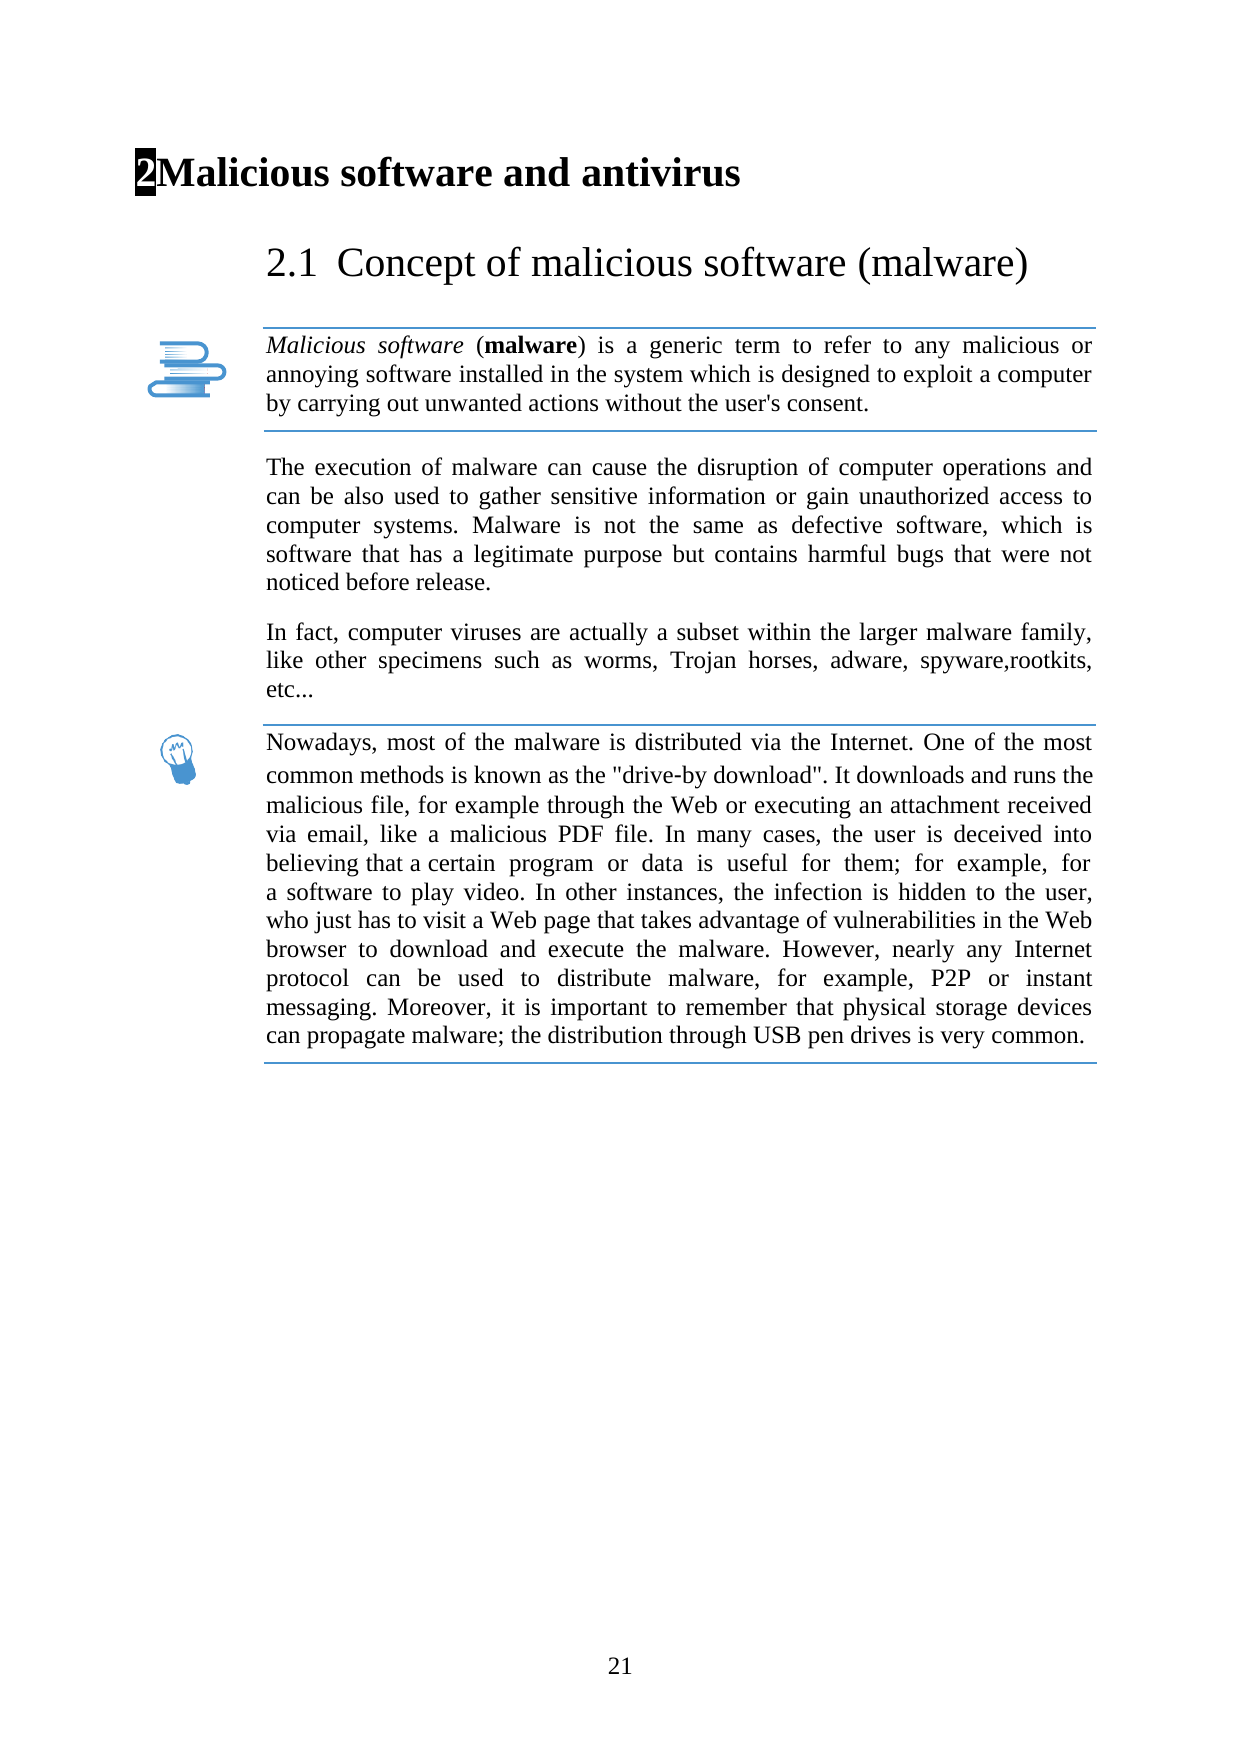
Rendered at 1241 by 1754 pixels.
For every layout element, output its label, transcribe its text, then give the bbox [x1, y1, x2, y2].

subtitle Concept of malicious software (malware) [266, 237, 1109, 285]
text Nowadays, most of the malware is distributed via the Internet. One of the most common methods is known as the "drive‐by download". It downloads and runs the malicious file, for example through the Web or executing an attachment received via email, like a malicious PDF file. In many cases, the user is deceived into believing that a certain program or data is useful for them; for example, for a software to play video. In other instances, the infection is hidden to the user, who just has to visit a Web page that takes advantage of vulnerabilities in the Web browser to download and execute the malware. However, nearly any Internet protocol can be used to distribute malware, for example, P2P or instant messaging. Moreover, it is important to remember that physical storage devices can propagate malware; the distribution through USB pen drives is very common. [266, 727, 1093, 1049]
picture [166, 385, 205, 393]
picture [147, 722, 205, 785]
text In fact, computer viruses are actually a subset within the larger malware family, like other specimens such as worms, Trojan horses, adware, spyware,rootkits, etc... [266, 617, 1093, 703]
text The execution of malware can cause the disruption of computer operations and can be also used to gather sensitive information or gain unauthorized access to computer systems. Malware is not the same as defective software, which is software that has a legitimate purpose but contains harmful bugs that were not noticed before release. [266, 452, 1093, 596]
text Malicious software (malware) is a generic term to refer to any malicious or annoying software installed in the system which is designed to exploit a computer by carrying out unwanted actions without the user's consent. [266, 330, 1093, 417]
subtitle 2Malicious software and antivirus [156, 148, 1109, 196]
